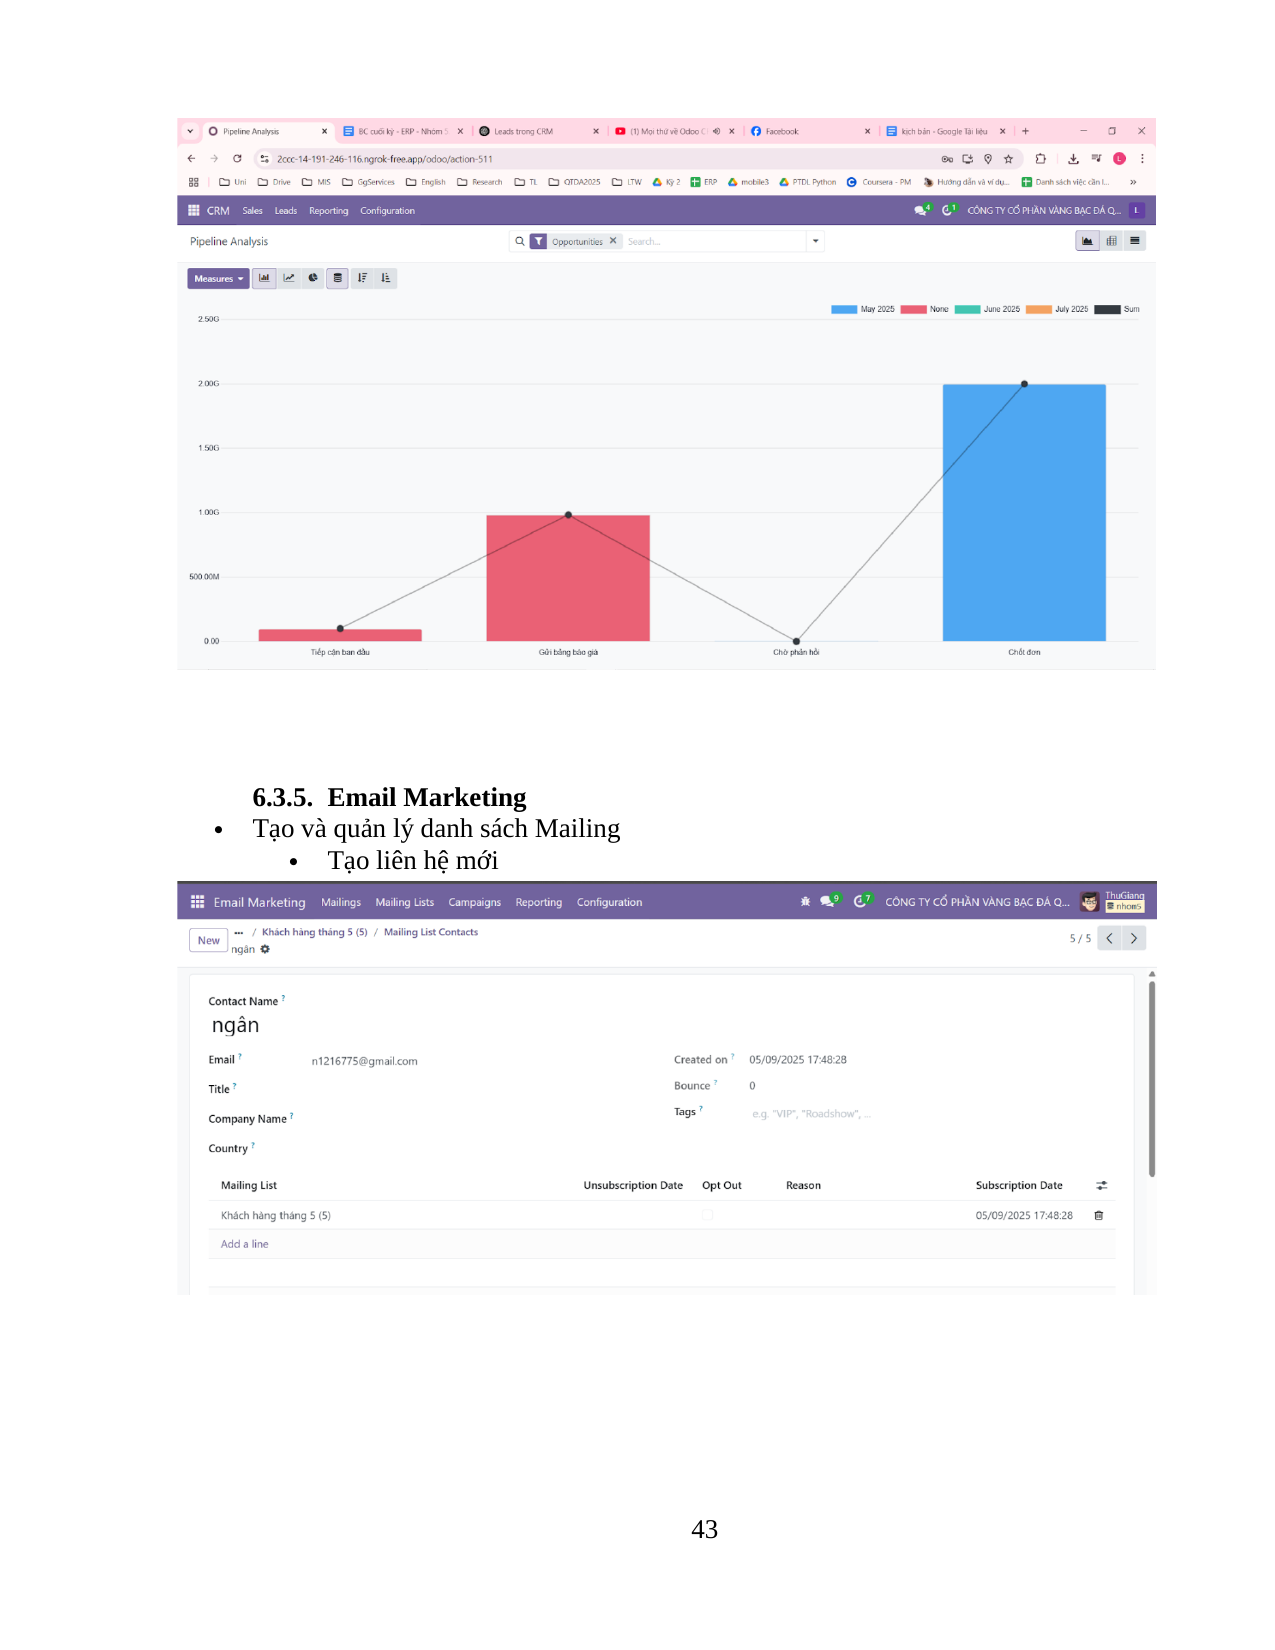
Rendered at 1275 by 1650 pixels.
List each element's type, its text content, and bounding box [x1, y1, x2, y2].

picture [177, 118, 1156, 670]
list Tạo và quản lý danh sách Mailing [215, 813, 1157, 844]
list Tạo liên hệ mới [290, 844, 1157, 875]
subtitle Email Marketing [252, 781, 1157, 813]
picture [177, 881, 1157, 1295]
